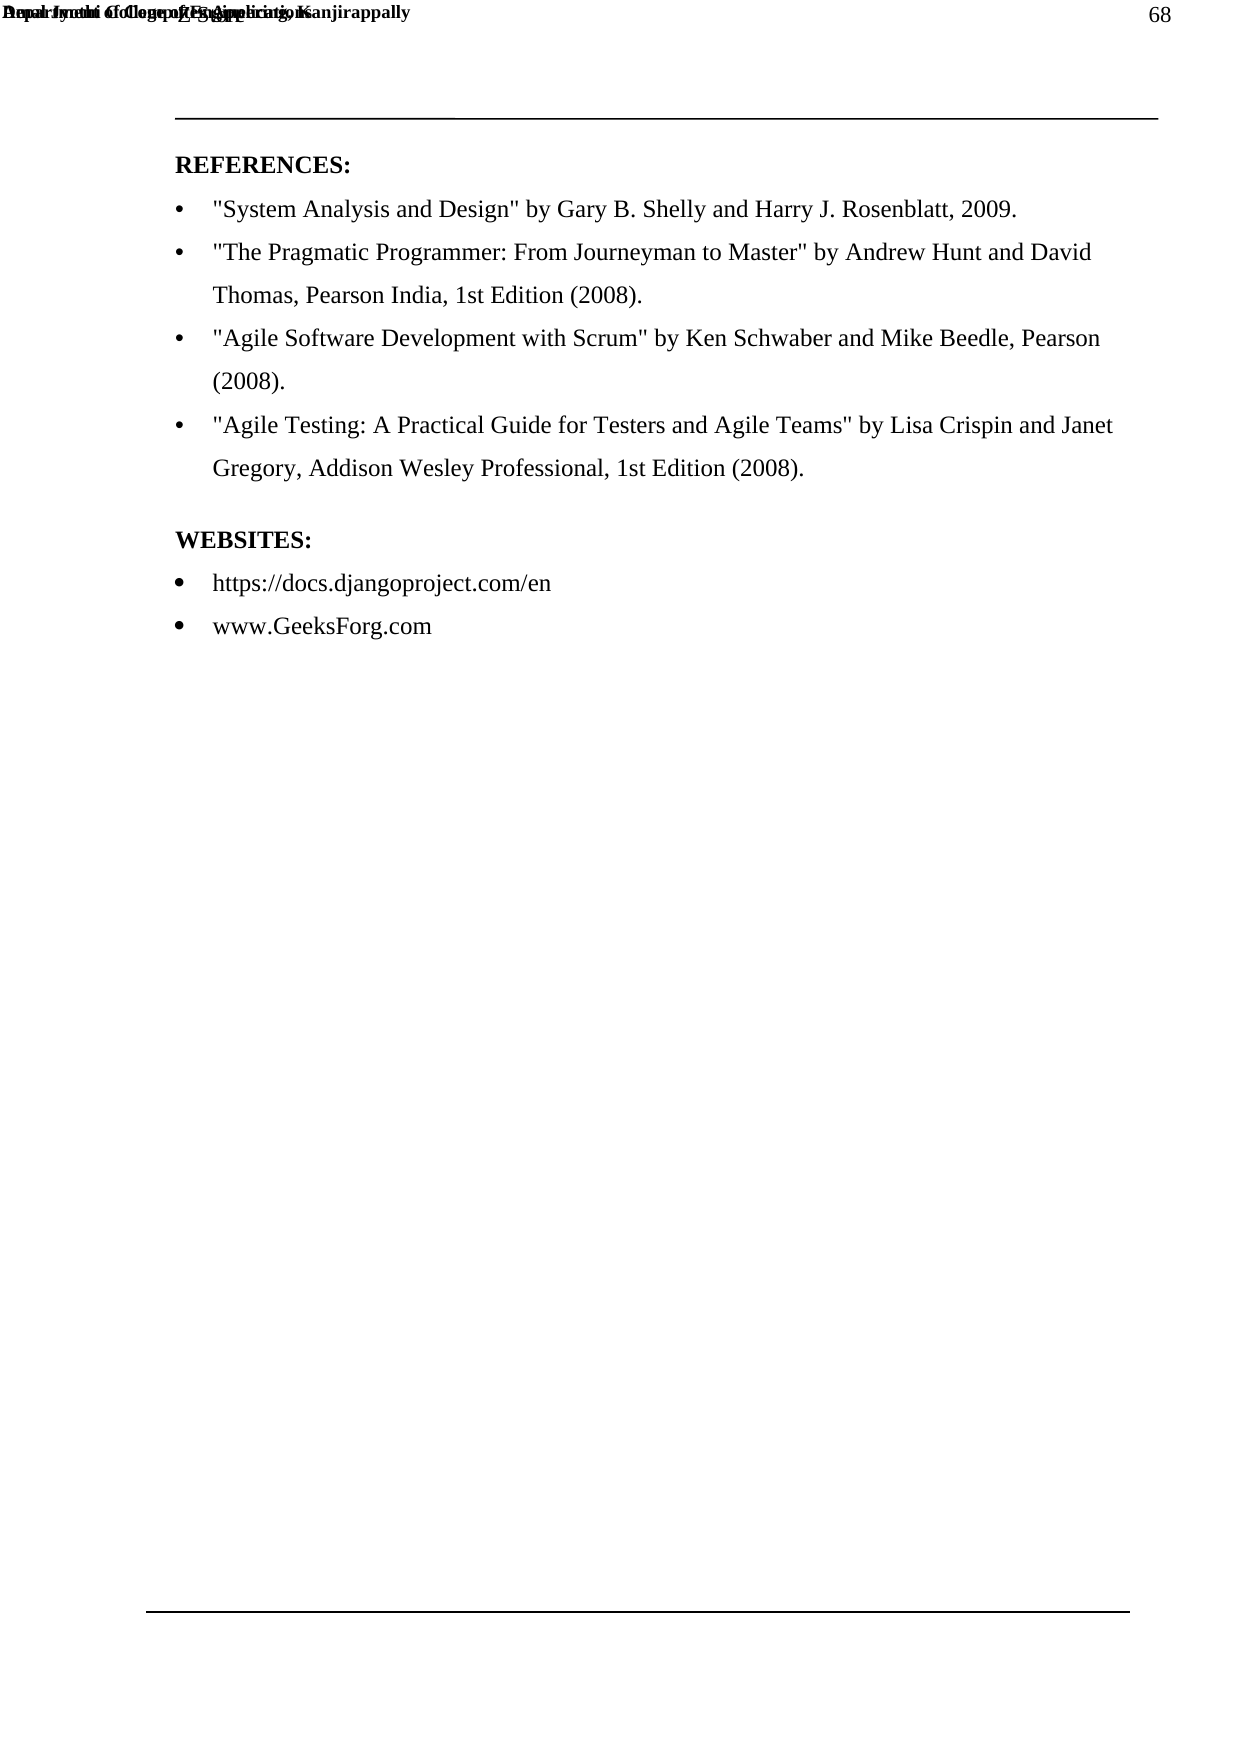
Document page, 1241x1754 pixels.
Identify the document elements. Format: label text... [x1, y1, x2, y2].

list www.GeeksForg.com [175, 611, 1180, 640]
list "Agile Testing: A Practical Guide for Testers and Agile Teams" by Lisa Crispin and Janet Gregory, Addison Wesley Professional, 1st Edition (2008). [175, 409, 1180, 482]
subtitle REFERENCES: [175, 151, 1044, 179]
subtitle WEBSITES: [175, 525, 1044, 553]
list "The Pragmatic Programmer: From Journeyman to Master" by Andrew Hunt and David Thomas, Pearson India, 1st Edition (2008). [175, 237, 1180, 309]
list "Agile Software Development with Scrum" by Ken Schwaber and Mike Beedle, Pearson (2008). [175, 323, 1180, 395]
list https://docs.djangoproject.com/en [175, 568, 1180, 597]
list "System Analysis and Design" by Gary B. Shelly and Harry J. Rosenblatt, 2009. [175, 194, 1180, 222]
